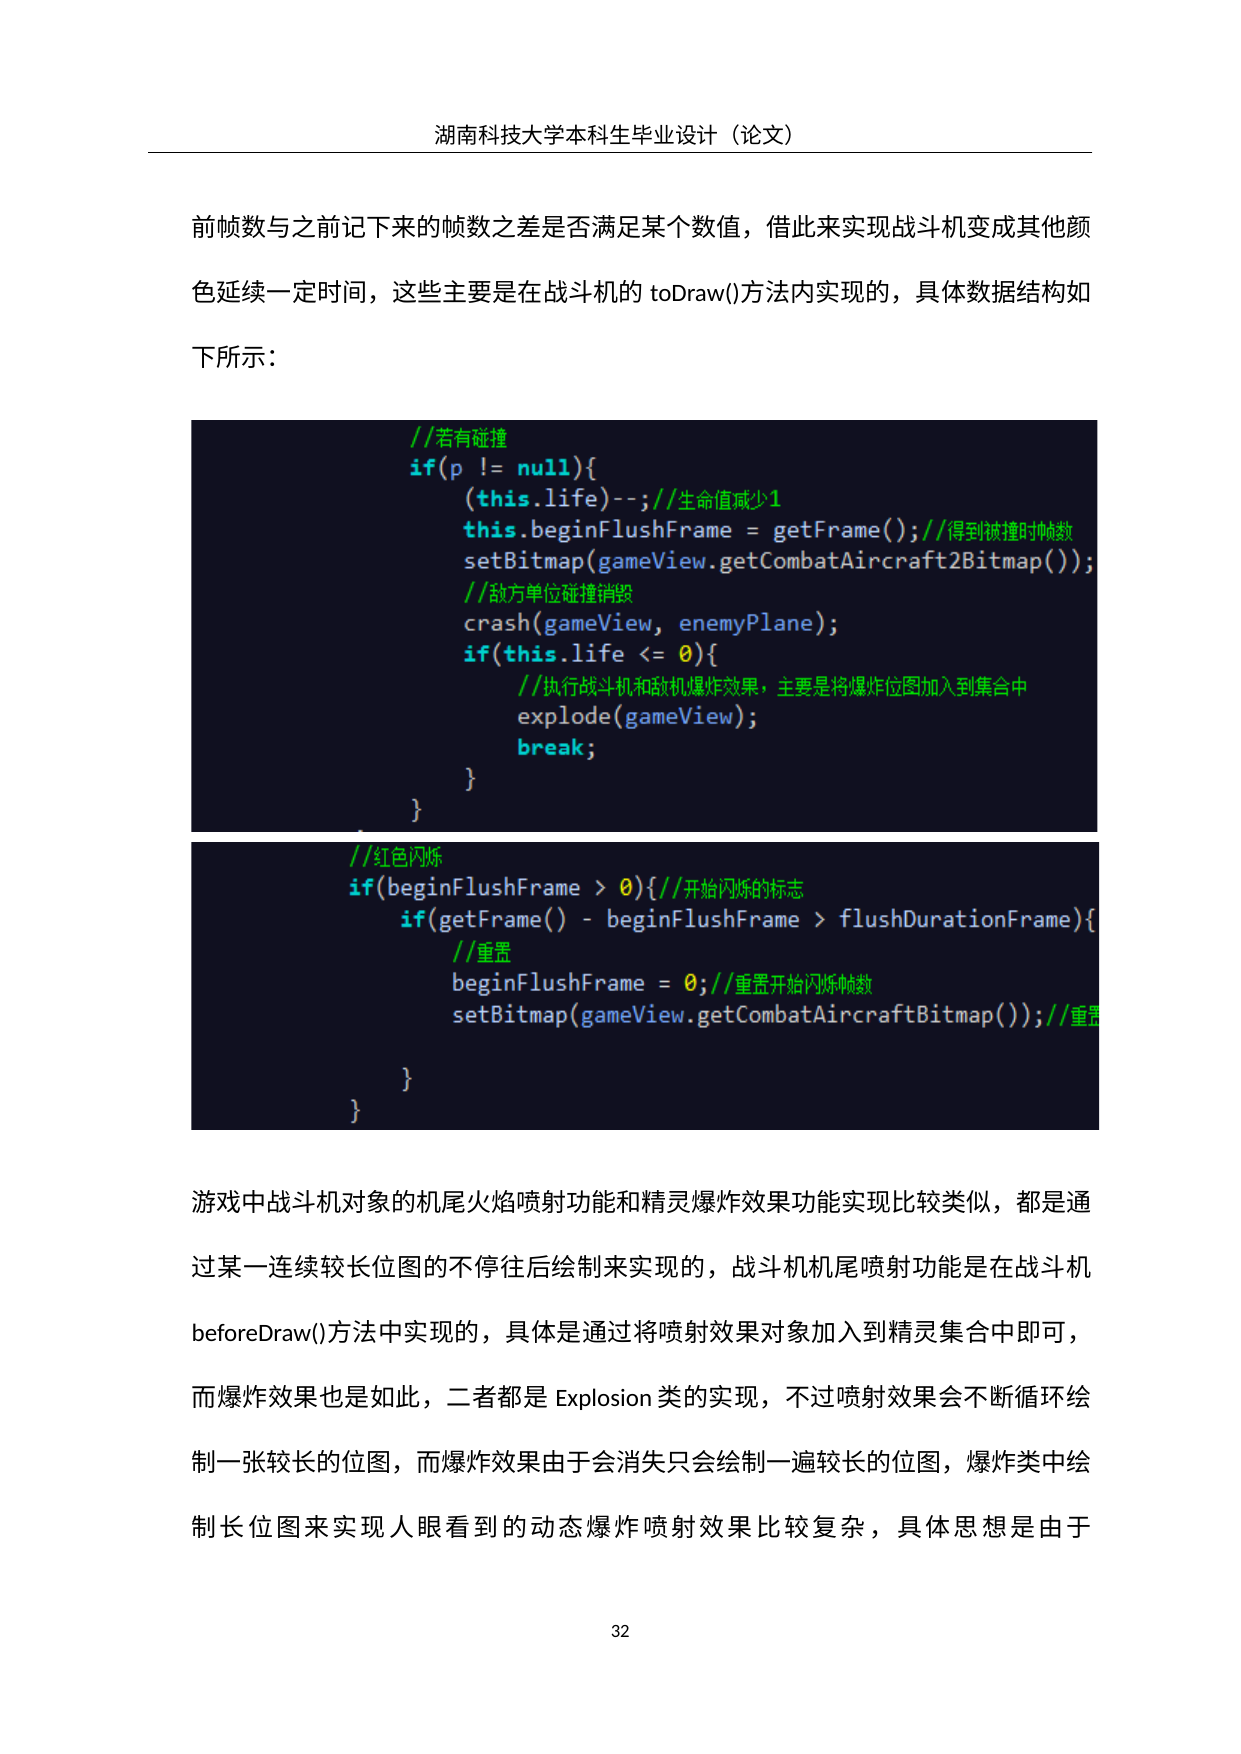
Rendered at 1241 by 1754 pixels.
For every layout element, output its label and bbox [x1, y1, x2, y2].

text [191, 193, 1092, 388]
picture [191, 842, 1100, 1130]
picture [191, 420, 1098, 832]
text [191, 1168, 1092, 1558]
